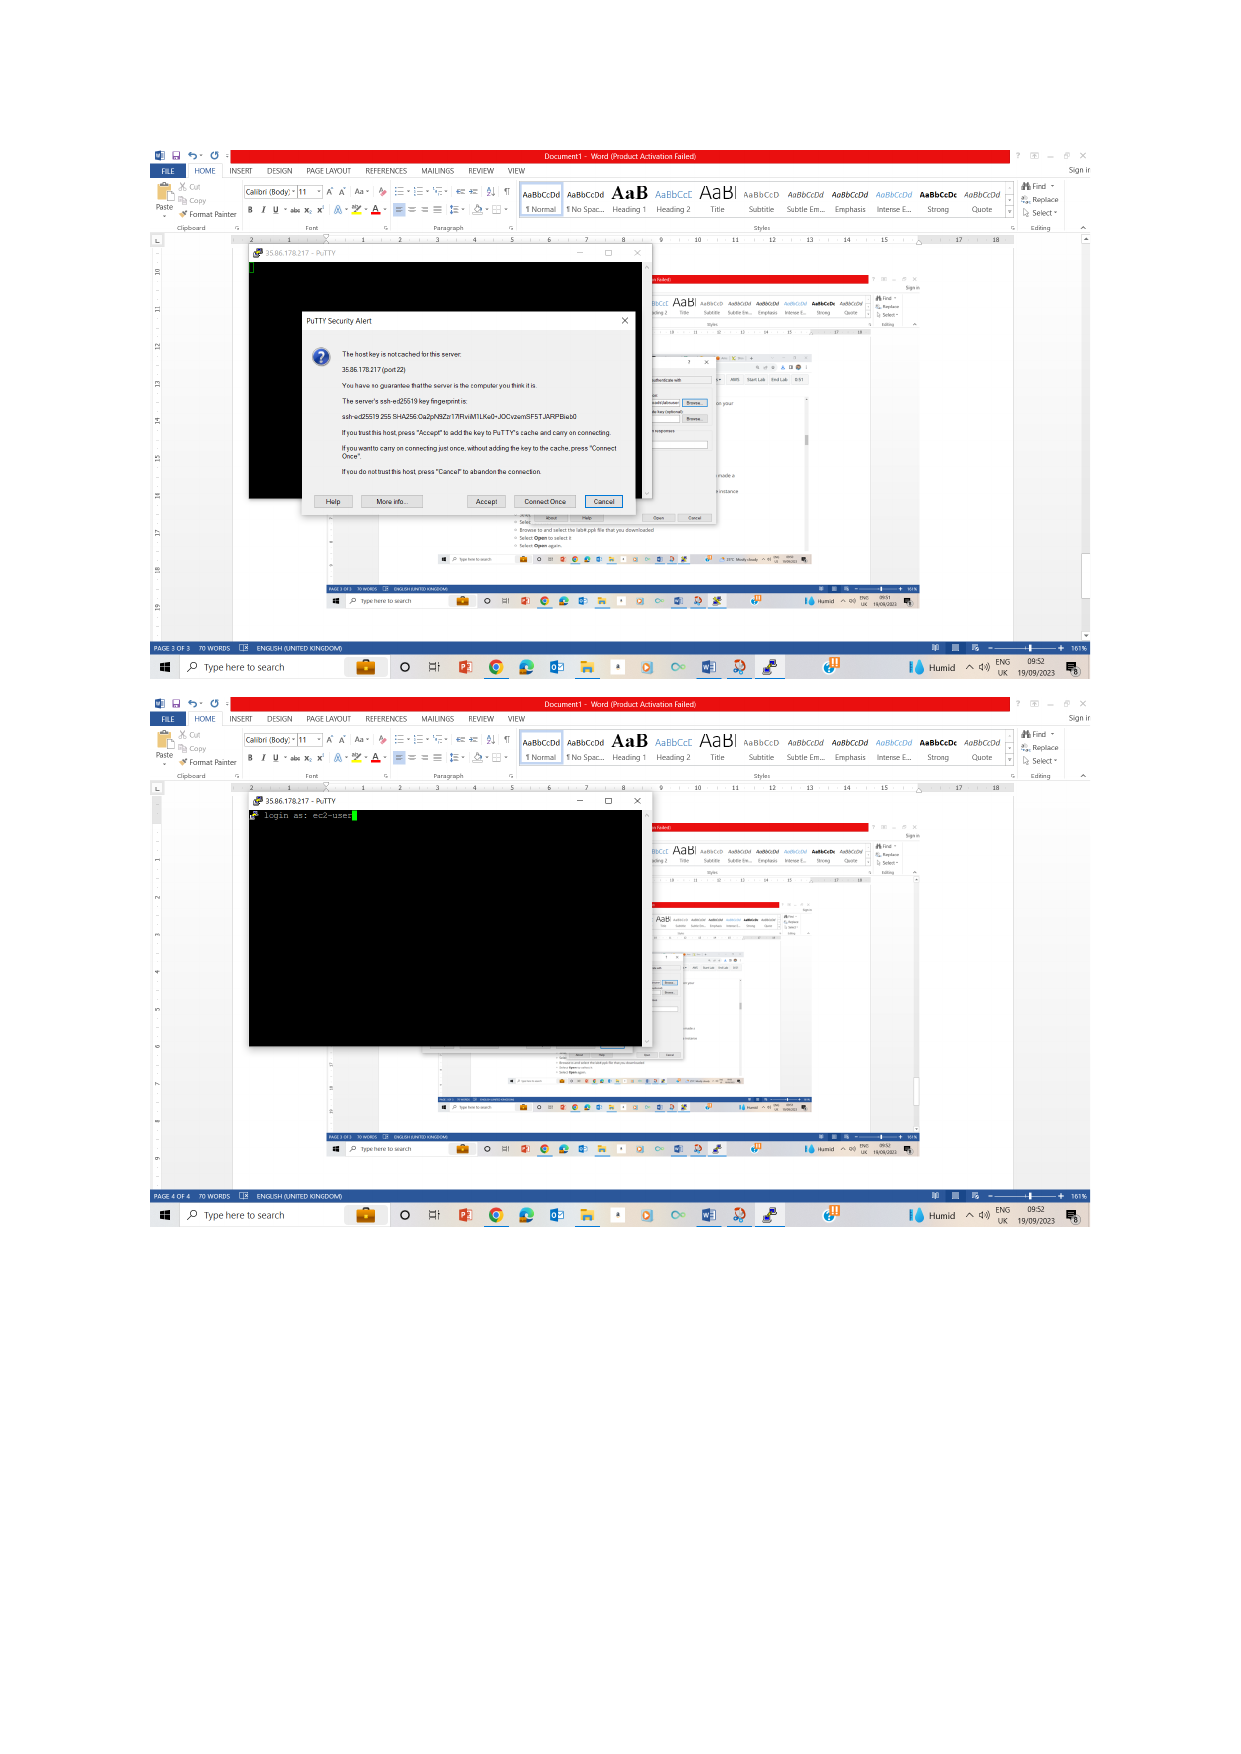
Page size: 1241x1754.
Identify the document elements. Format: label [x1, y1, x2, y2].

picture [150, 150, 1091, 679]
picture [150, 697, 1091, 1227]
